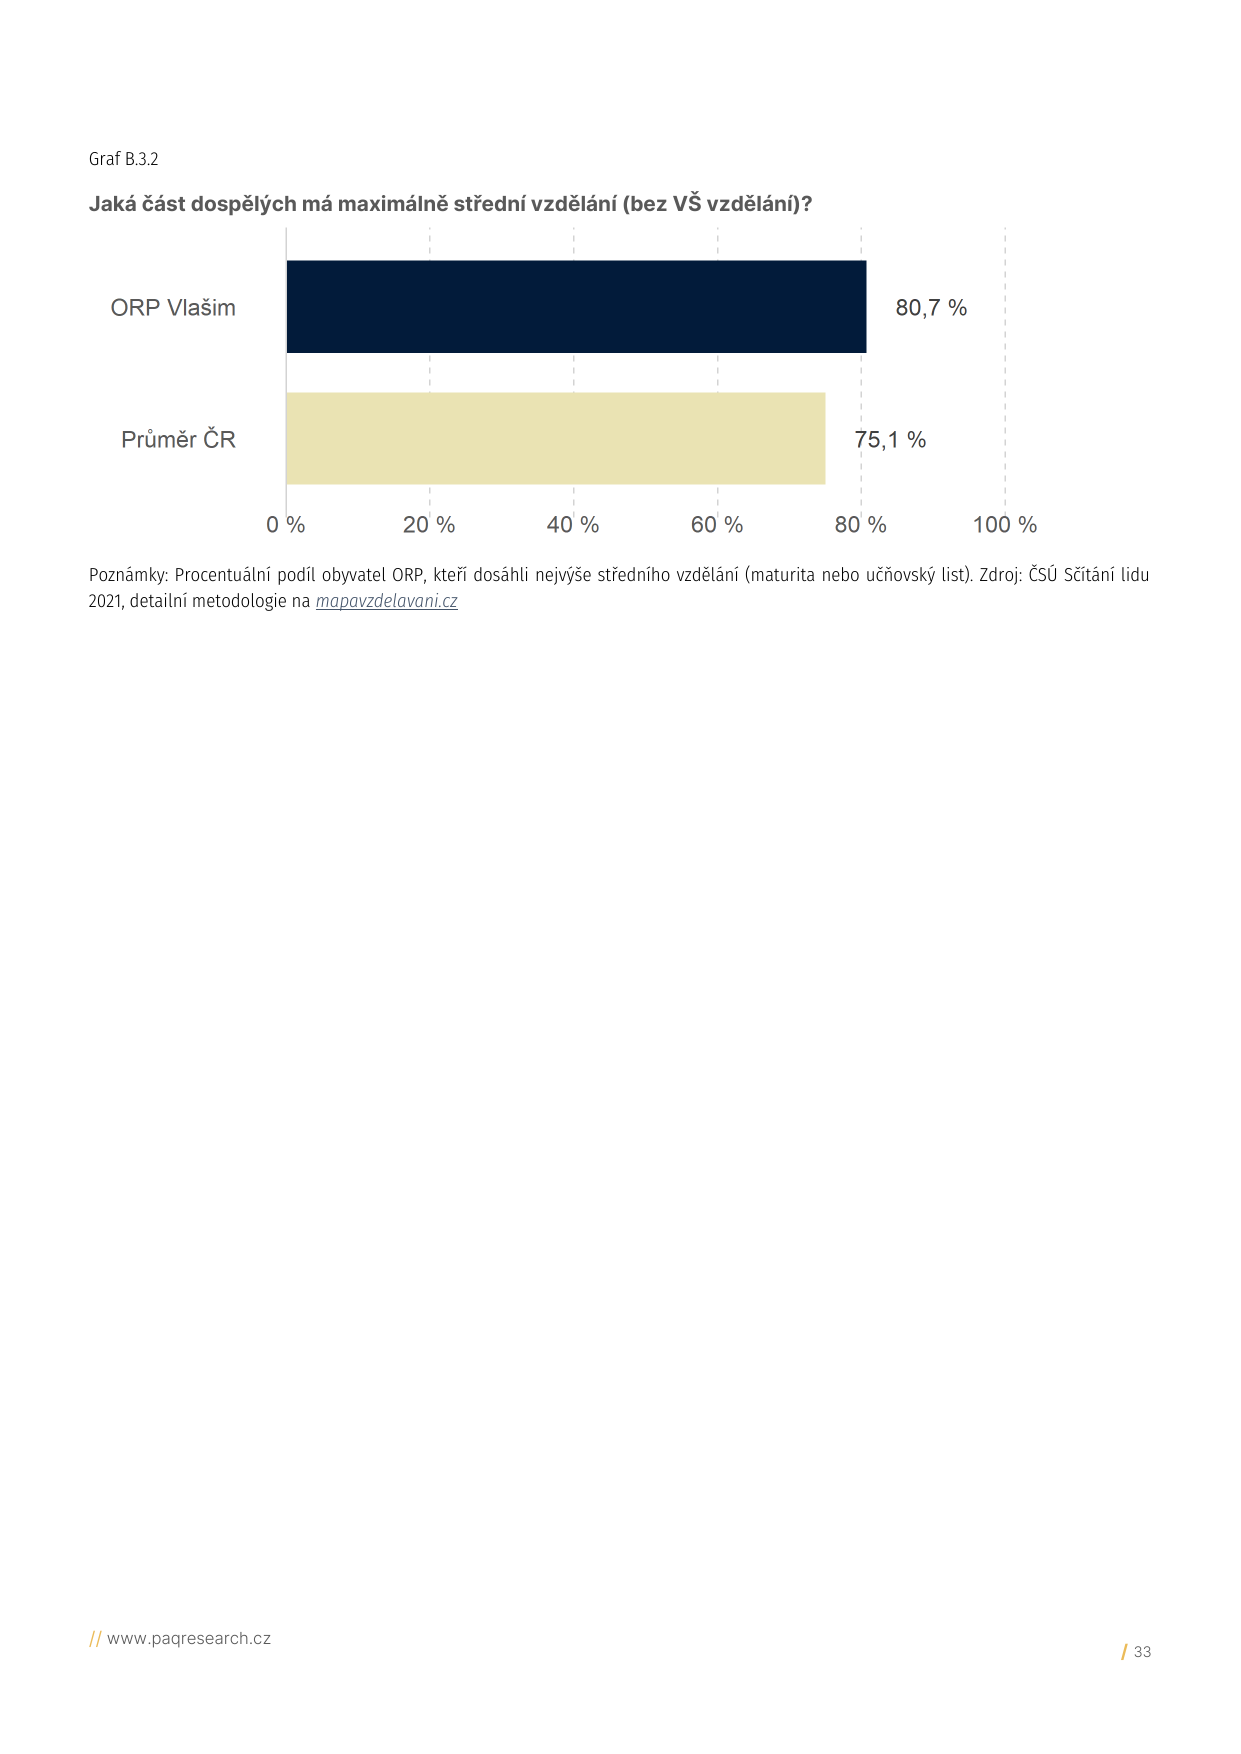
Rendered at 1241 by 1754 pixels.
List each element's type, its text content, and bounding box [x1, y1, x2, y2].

text Poznámky: Procentuální podíl obyvatel ORP, kteří dosáhli nejvýše středního vzdělání (maturita nebo učňovský list). Zdroj: ČSÚ Sčítání lidu 2021, detailní metodologie na mapavzdelavani.cz [89, 564, 1152, 613]
text Jaká část dospělých má maximálně střední vzdělání (bez VŠ vzdělání)? [89, 186, 1152, 216]
text Graf B.3.2 [89, 148, 1152, 170]
picture [88, 216, 1139, 548]
